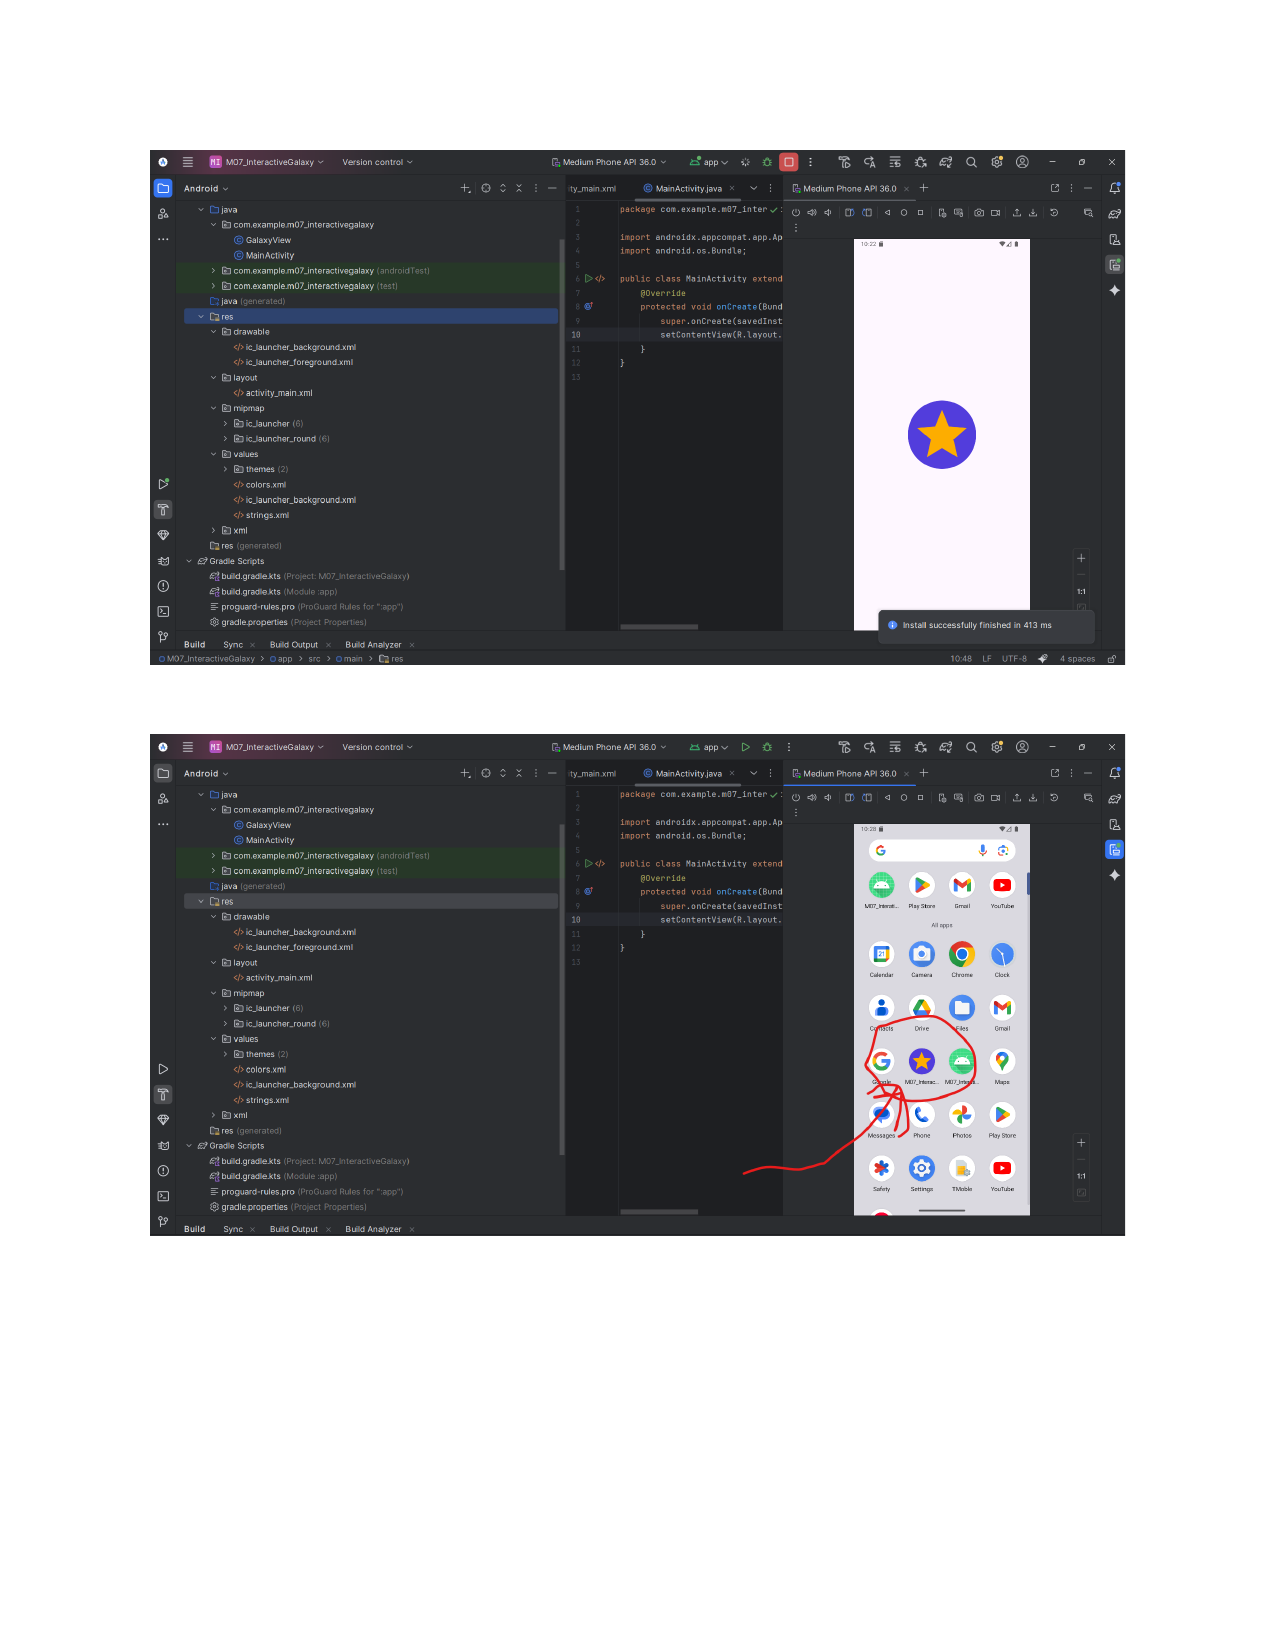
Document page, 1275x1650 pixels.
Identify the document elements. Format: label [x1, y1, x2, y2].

picture [150, 734, 1125, 1236]
picture [150, 150, 1125, 665]
